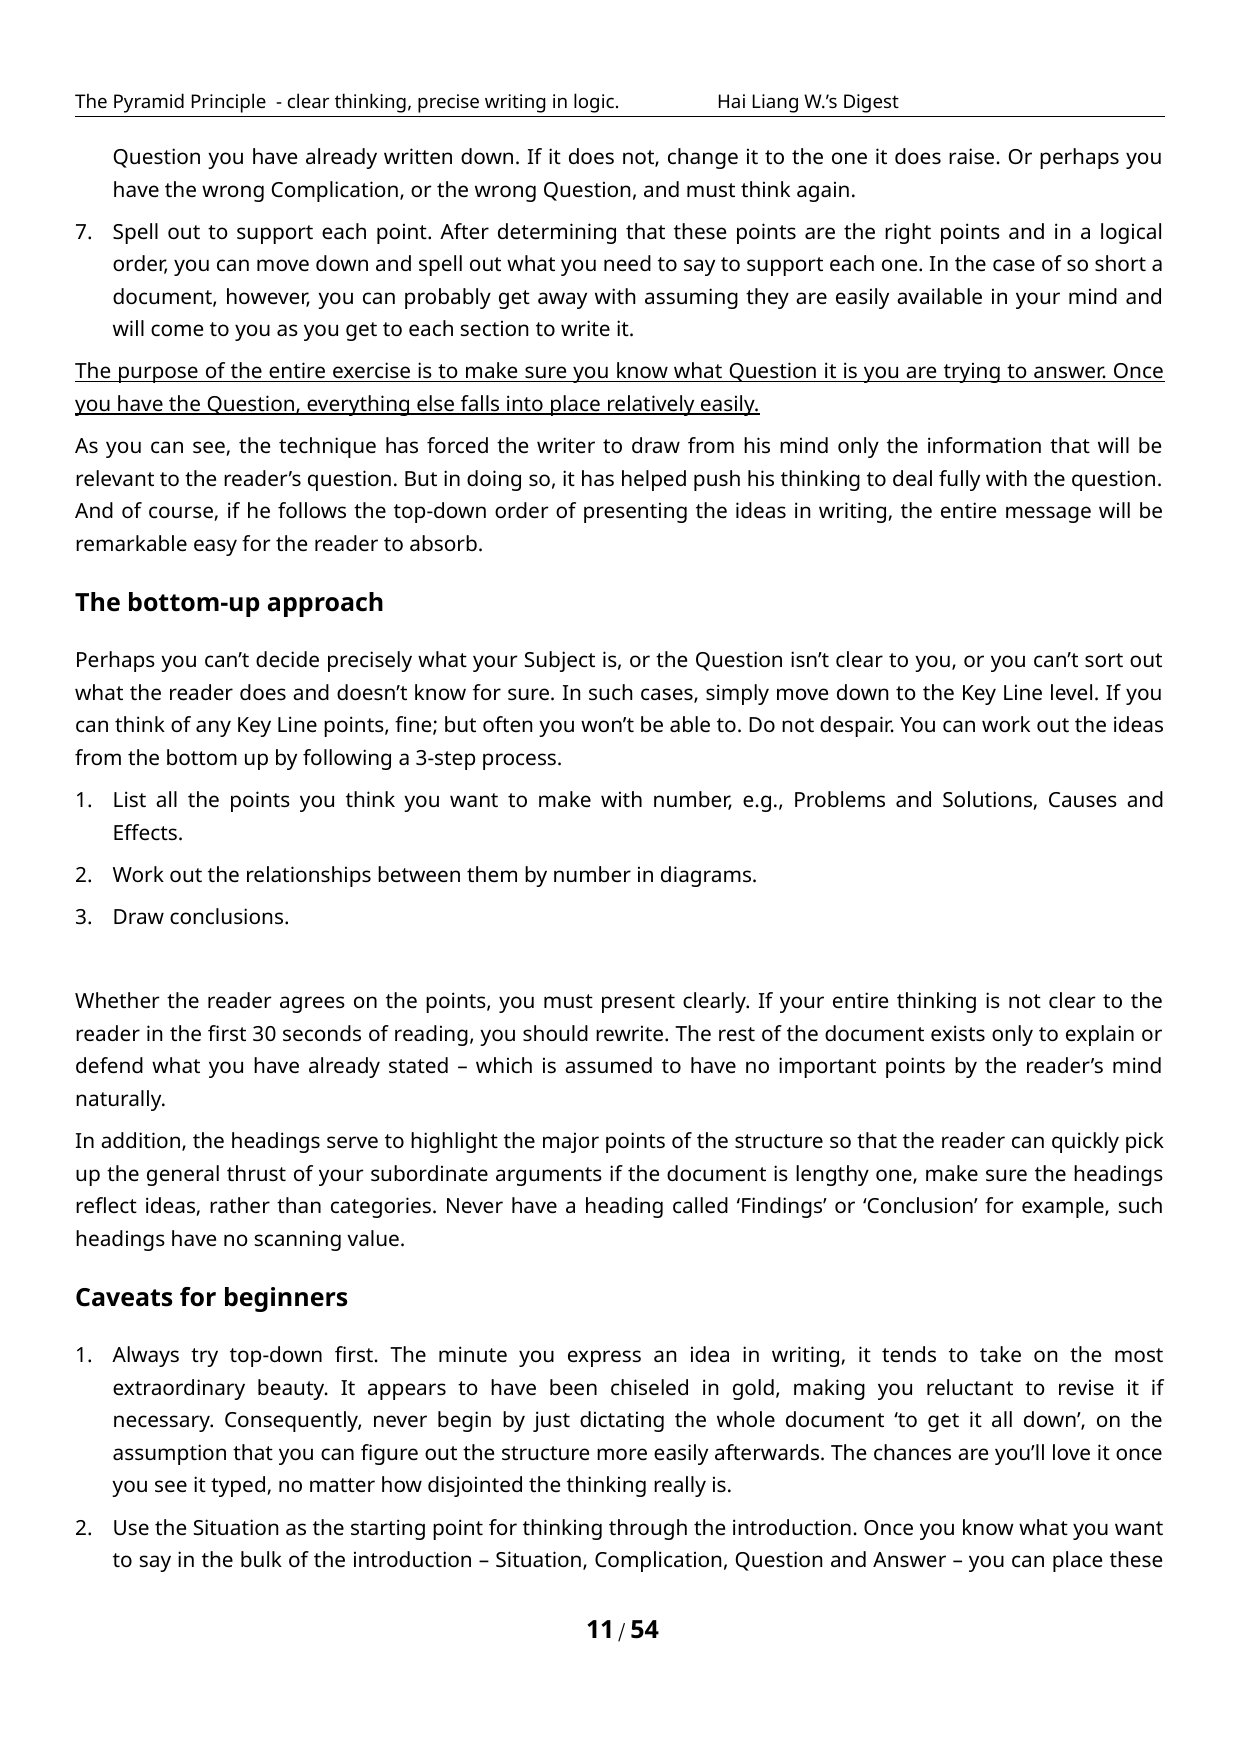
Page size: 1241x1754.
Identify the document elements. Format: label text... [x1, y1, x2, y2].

text Whether the reader agrees on the points, you must present clearly. If your entire thinking is not clear to the reader in the first 30 seconds of reading, you should rewrite. The rest of the document exists only to explain or defend what you have already stated – which is assumed to have no important points by the reader’s mind naturally. [75, 984, 1165, 1114]
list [75, 140, 1165, 205]
list Always try top-down first. The minute you express an idea in writing, it tends to take on the most extraordinary beauty. It appears to have been chiseled in gold, making you reluctant to revise it if necessary. Consequently, never begin by just dictating the whole document ‘to get it all down’, on the assumption that you can figure out the structure more easily afterwards. The chances are you’ll love it once you see it typed, no matter how disjointed the thinking really is. [75, 1339, 1165, 1501]
list List all the points you think you want to make with number, e.g., Problems and Solutions, Causes and Effects. [75, 783, 1165, 848]
list Spell out to support each point. After determining that these points are the right points and in a logical order, you can move down and spell out what you need to say to support each one. In the case of so short a document, however, you can probably get away with assuming they are easily available in your mind and will come to you as you get to each section to write it. [75, 215, 1165, 345]
text The purpose of the entire exercise is to make sure you know what Question it is you are trying to answer. Once you have the Question, everything else falls into place relatively easily. [75, 382, 1165, 419]
subtitle The bottom-up approach [75, 569, 1165, 634]
text In addition, the headings serve to highlight the major points of the structure so that the reader can quickly pick up the general thrust of your subordinate arguments if the document is lengthy one, make sure the headings reflect ideas, rather than categories. Never have a heading called ‘Findings’ or ‘Conclusion’ for example, such headings have no scanning value. [75, 1124, 1165, 1254]
subtitle Caveats for beginners [75, 1264, 1165, 1329]
list Draw conclusions. [75, 900, 1165, 933]
list Work out the relationships between them by number in diagrams. [75, 858, 1165, 891]
text As you can see, the technique has forced the writer to draw from his mind only the information that will be relevant to the reader’s question. But in doing so, it has helped push his thinking to deal fully with the question. And of course, if he follows the top-down order of presenting the ideas in writing, the entire message will be remarkable easy for the reader to absorb. [75, 429, 1165, 559]
text The purpose of the entire exercise is to make sure you know what Question it is you are trying to answer. Once you have the Question, everything else falls into place relatively easily. [75, 354, 1165, 381]
text Perhaps you can’t decide precisely what your Subject is, or the Question isn’t clear to you, or you can’t sort out what the reader does and doesn’t know for sure. In such cases, simply move down to the Key Line level. If you can think of any Key Line points, fine; but often you won’t be able to. Do not despair. You can work out the ideas from the bottom up by following a 3-step process. [75, 644, 1165, 774]
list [75, 1511, 1165, 1576]
